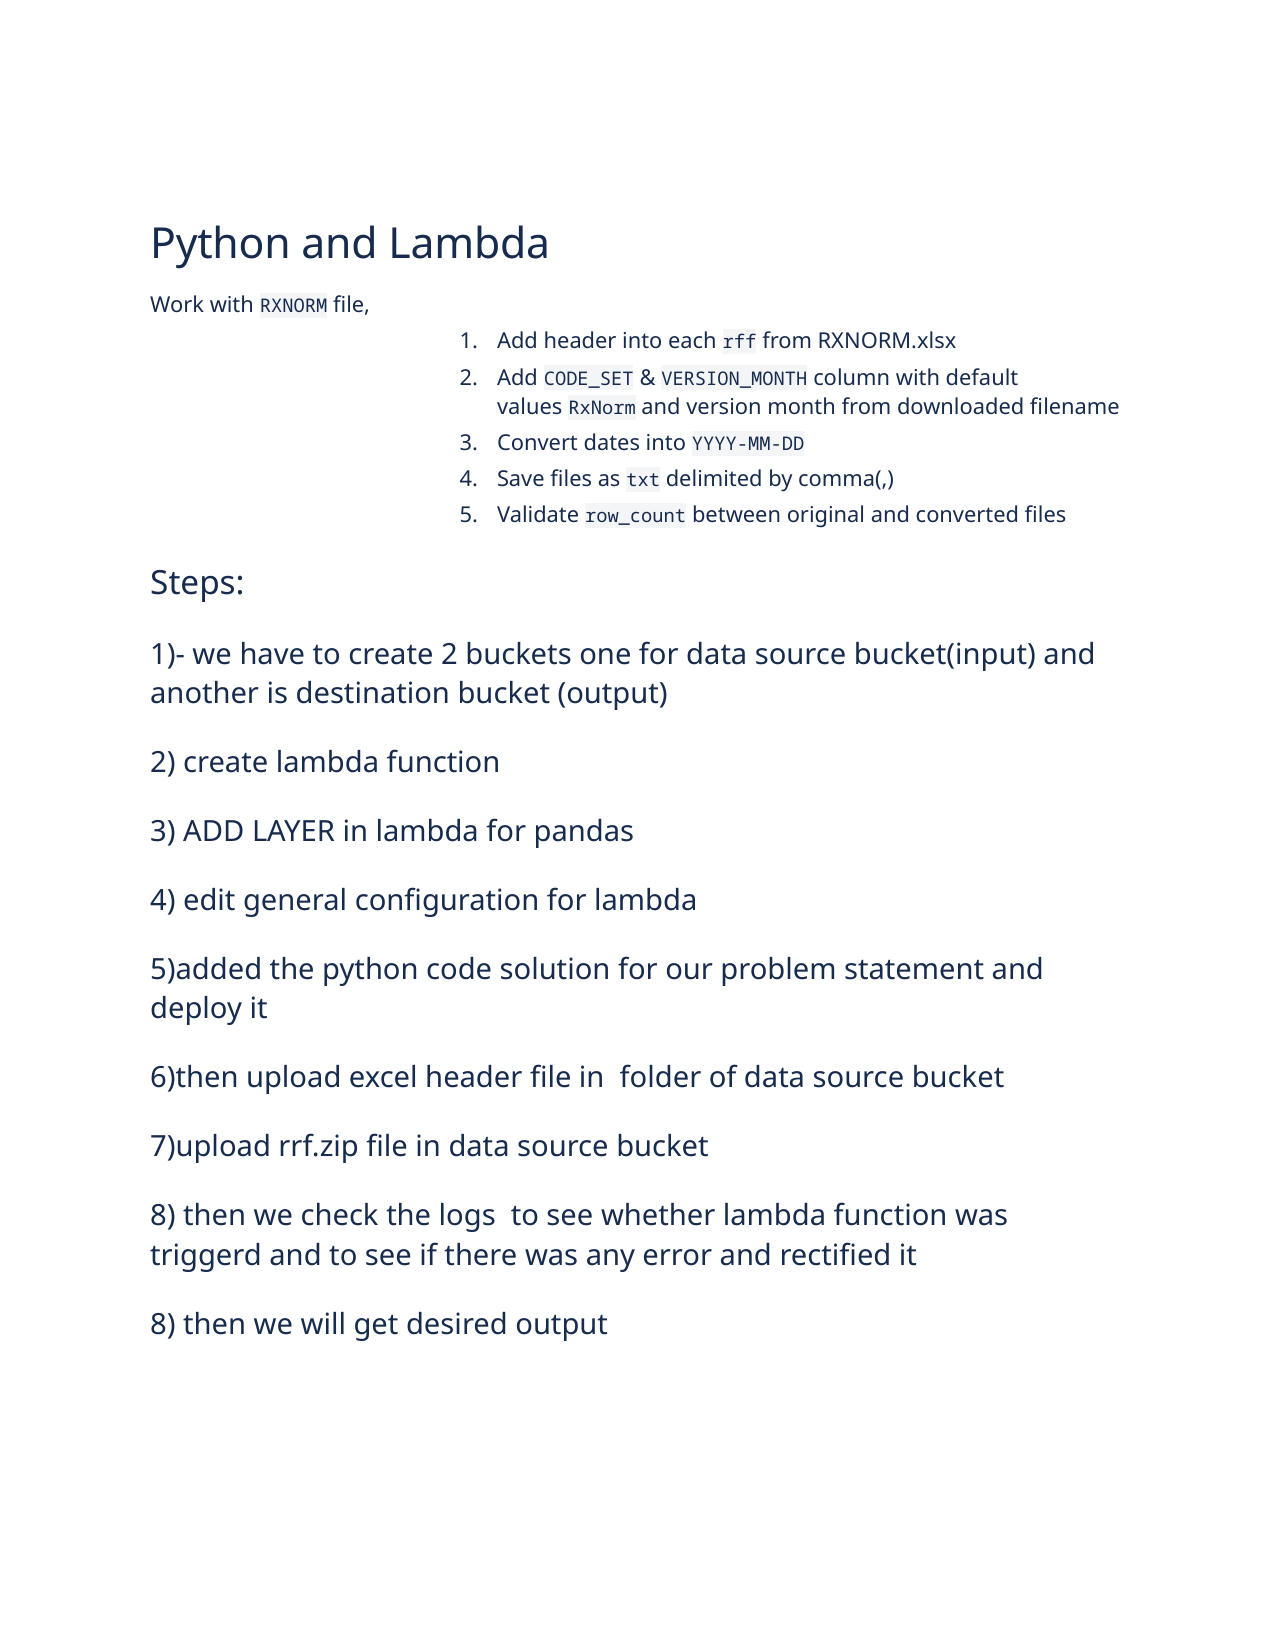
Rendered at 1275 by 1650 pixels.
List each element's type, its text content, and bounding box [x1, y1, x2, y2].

text 8) then we will get desired output [150, 1303, 1125, 1343]
text 5)added the python code solution for our problem statement and deploy it [150, 948, 1125, 1027]
list Save files as txt delimited by comma(,) [459, 463, 1125, 493]
text 7)upload rrf.zip file in data source bucket [150, 1126, 1125, 1165]
text 6)then upload excel header file in folder of data source bucket [150, 1057, 1125, 1096]
list Validate row_count between original and converted files [459, 499, 1125, 529]
text Work with RXNORM file, [150, 289, 1125, 319]
list Add CODE_SET & VERSION_MONTH column with default values RxNorm and version month from downloaded filename [459, 362, 1125, 421]
text 4) edit general configuration for lambda [150, 879, 1125, 919]
list Convert dates into YYYY-MM-DD [459, 427, 1125, 457]
list Add header into each rff from RXNORM.xlsx [459, 326, 1125, 355]
text Python and Lambda [150, 212, 1125, 271]
text 8) then we check the logs to see whether lambda function was triggerd and to see if there was any error and rectified it [150, 1194, 1125, 1274]
text 1)- we have to create 2 buckets one for data source bucket(input) and another is destination bucket (output) [150, 633, 1125, 712]
text 2) create lambda function [150, 742, 1125, 781]
text Steps: [150, 558, 1125, 604]
text 3) ADD LAYER in lambda for pandas [150, 810, 1125, 850]
